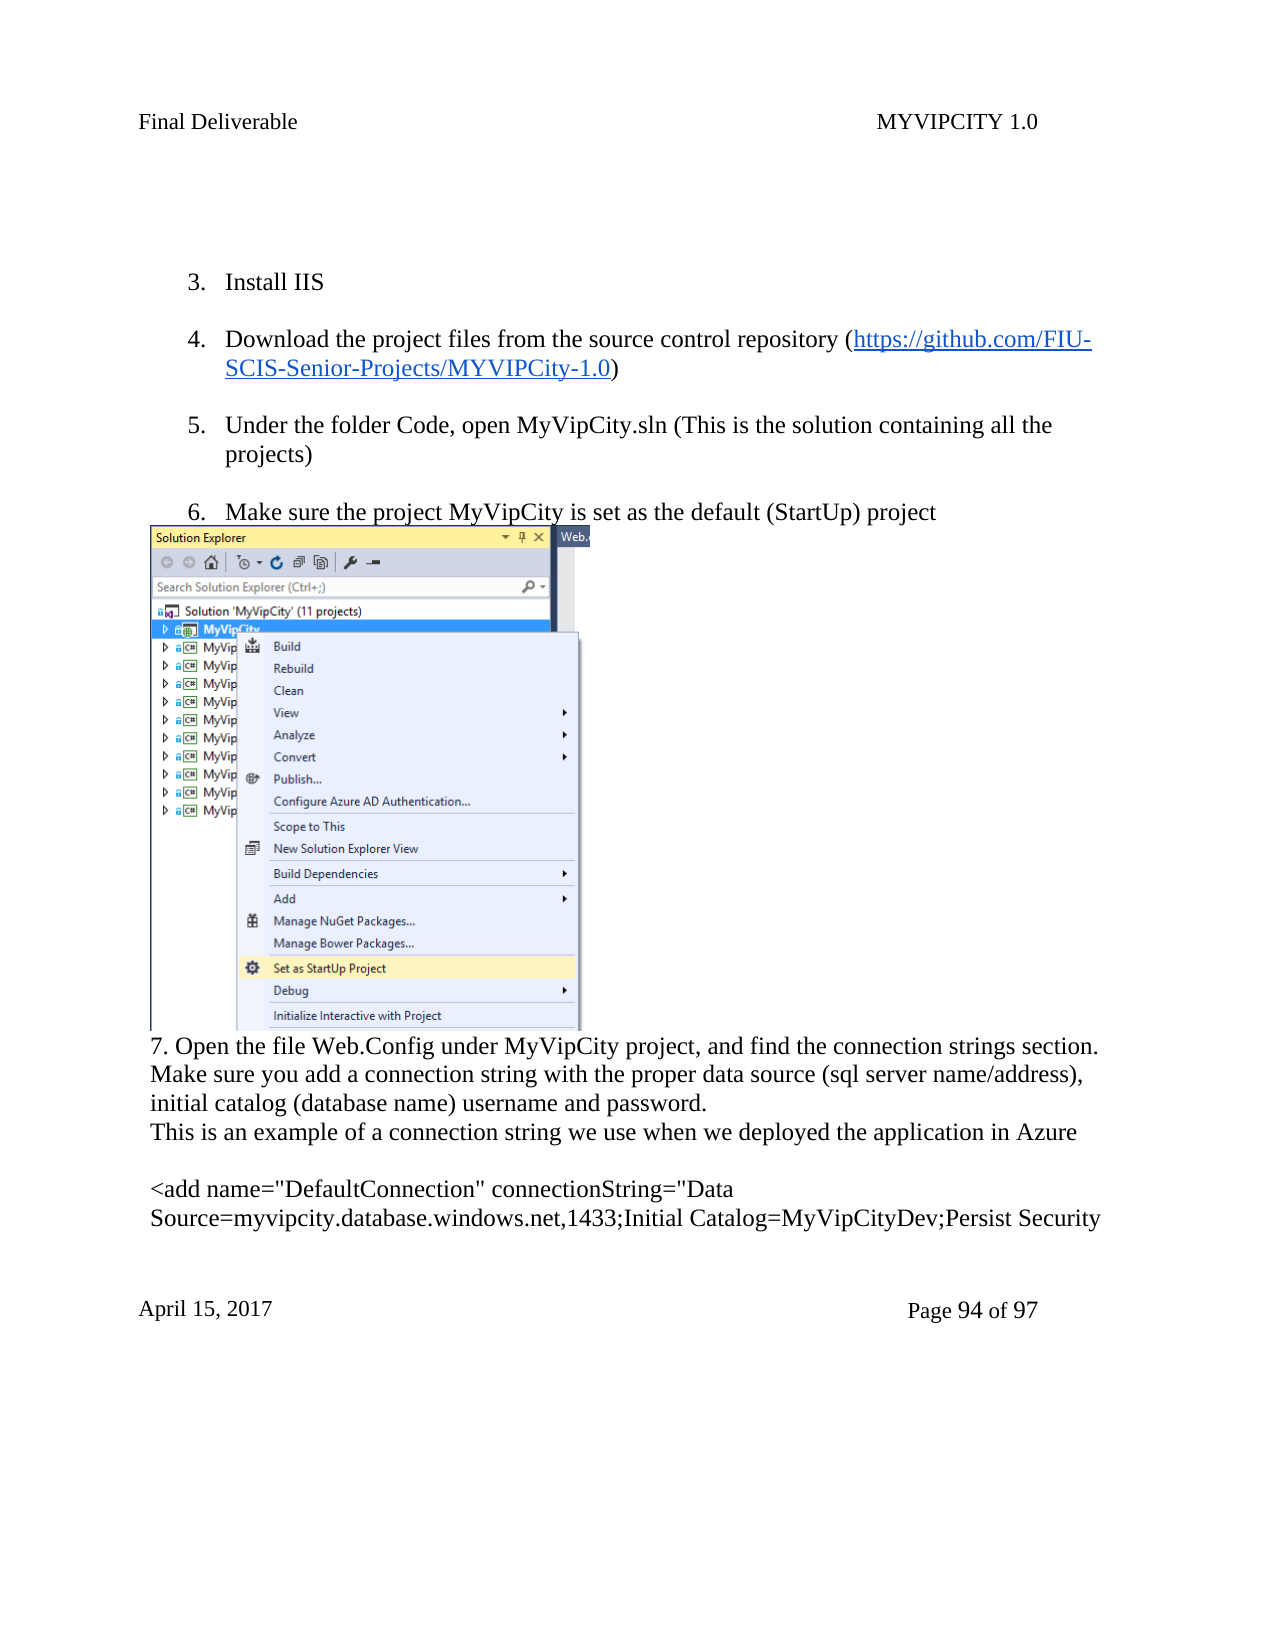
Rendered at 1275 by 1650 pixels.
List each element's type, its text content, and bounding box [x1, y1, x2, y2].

picture [150, 525, 590, 1031]
list Under the folder Code, open MyVipCity.sln (This is the solution containing all the projects) [187, 411, 1125, 468]
list Install IIS [187, 267, 1125, 296]
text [150, 1174, 1125, 1232]
list Download the project files from the source control repository (https://github.com/FIU-SCIS-Senior-Projects/MYVIPCity-1.0) [187, 324, 1125, 382]
text This is an example of a connection string we use when we deployed the application in Azure [150, 1117, 1125, 1146]
list Make sure the project MyVipCity is set as the default (StartUp) project [187, 497, 1125, 526]
text 7. Open the file Web.Config under MyVipCity project, and find the connection strings section. Make sure you add a connection string with the proper data source (sql server name/address), initial catalog (database name) username and password. [150, 1031, 1125, 1117]
